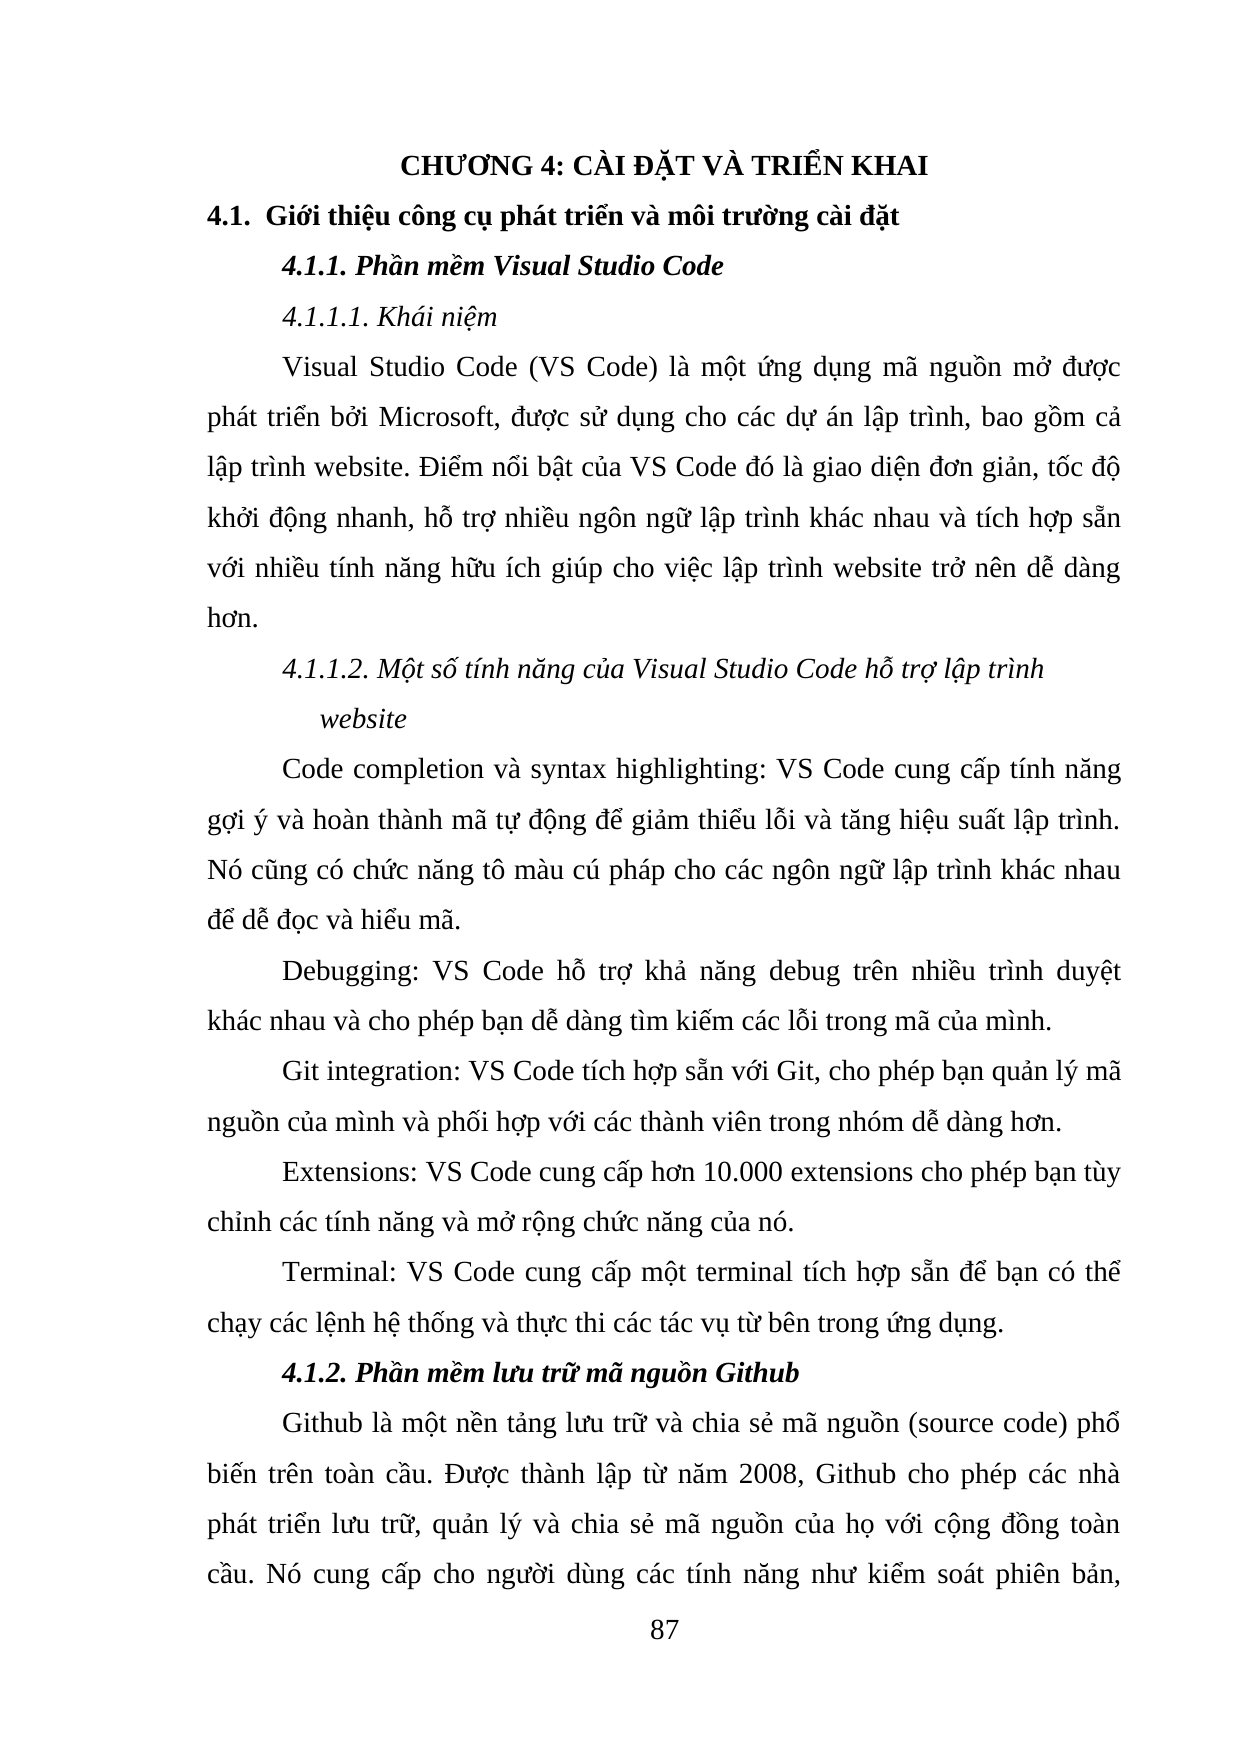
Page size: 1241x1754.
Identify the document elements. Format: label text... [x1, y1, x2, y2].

text Phần mềm lưu trữ mã nguồn Github [282, 1355, 1122, 1389]
text Visual Studio Code (VS Code) là một ứng dụng mã nguồn mở được phát triển bởi Microsoft, được sử dụng cho các dự án lập trình, bao gồm cả lập trình website. Điểm nổi bật của VS Code đó là giao diện đơn giản, tốc độ khởi động nhanh, hỗ trợ nhiều ngôn ngữ lập trình khác nhau và tích hợp sẵn với nhiều tính năng hữu ích giúp cho việc lập trình website trở nên dễ dàng hơn. [207, 349, 1122, 634]
subtitle CÀI ĐẶT VÀ TRIỂN KHAI [207, 148, 1122, 181]
text Extensions: VS Code cung cấp hơn 10.000 extensions cho phép bạn tùy chỉnh các tính năng và mở rộng chức năng của nó. [207, 1154, 1122, 1238]
text Git integration: VS Code tích hợp sẵn với Git, cho phép bạn quản lý mã nguồn của mình và phối hợp với các thành viên trong nhóm dễ dàng hơn. [207, 1053, 1122, 1137]
text Một số tính năng của Visual Studio Code hỗ trợ lập trình website [282, 651, 1122, 735]
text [207, 1406, 1122, 1590]
text Phần mềm Visual Studio Code [282, 248, 1122, 282]
text Code completion và syntax highlighting: VS Code cung cấp tính năng gợi ý và hoàn thành mã tự động để giảm thiểu lỗi và tăng hiệu suất lập trình. Nó cũng có chức năng tô màu cú pháp cho các ngôn ngữ lập trình khác nhau để dễ đọc và hiểu mã. [207, 751, 1122, 936]
text Khái niệm [282, 299, 1122, 332]
text Terminal: VS Code cung cấp một terminal tích hợp sẵn để bạn có thể chạy các lệnh hệ thống và thực thi các tác vụ từ bên trong ứng dụng. [207, 1254, 1122, 1338]
text Giới thiệu công cụ phát triển và môi trường cài đặt [207, 198, 1122, 232]
text Debugging: VS Code hỗ trợ khả năng debug trên nhiều trình duyệt khác nhau và cho phép bạn dễ dàng tìm kiếm các lỗi trong mã của mình. [207, 953, 1122, 1037]
